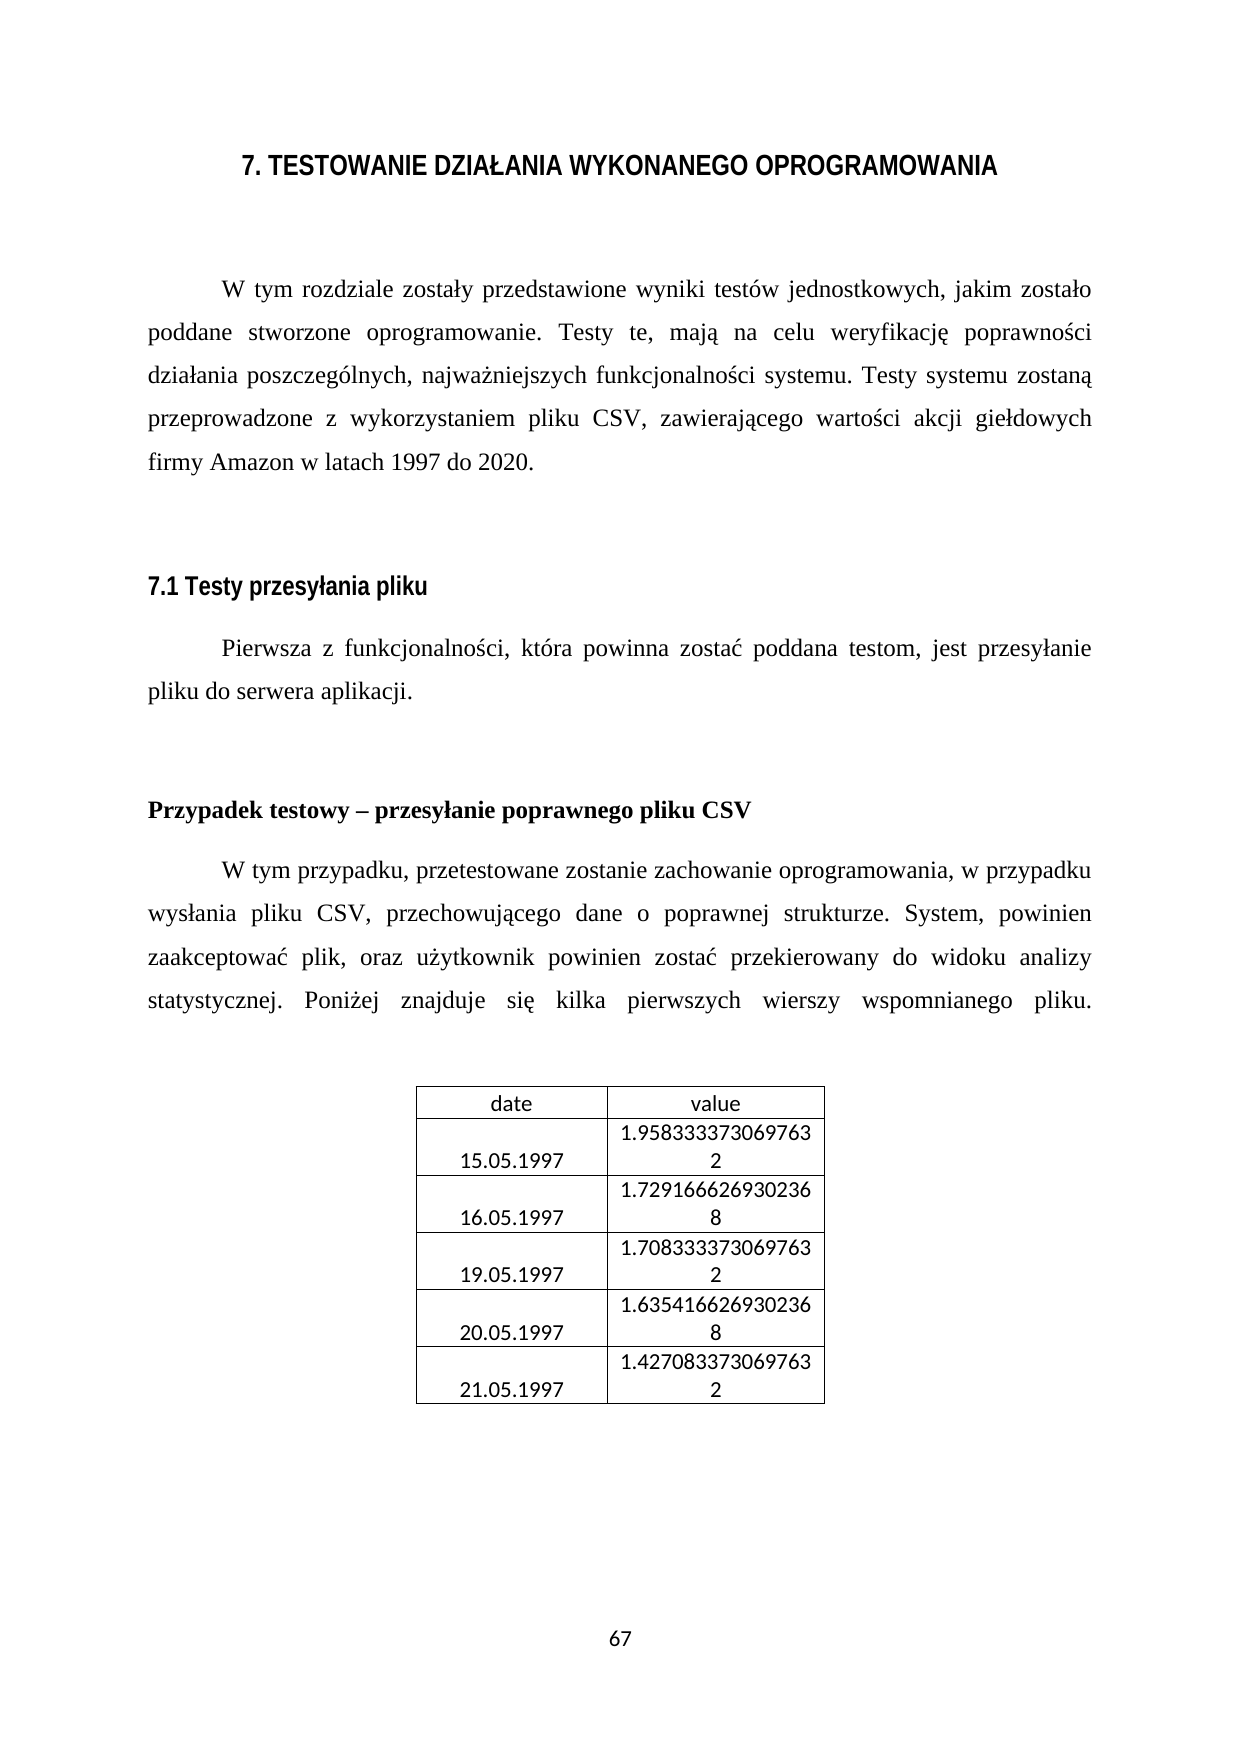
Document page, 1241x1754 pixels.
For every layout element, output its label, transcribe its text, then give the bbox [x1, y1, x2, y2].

text Przypadek testowy – przesyłanie poprawnego pliku CSV [148, 796, 1093, 824]
table_cell 21.05.1997 [417, 1347, 607, 1403]
table_header value [608, 1087, 824, 1117]
text 7.1 Testy przesyłania pliku [148, 570, 1093, 601]
text W tym rozdziale zostały przedstawione wyniki testów jednostkowych, jakim zostało poddane stworzone oprogramowanie. Testy te, mają na celu weryfikację poprawności działania poszczególnych, najważniejszych funkcjonalności systemu. Testy systemu zostaną przeprowadzone z wykorzystaniem pliku CSV, zawierającego wartości akcji giełdowych firmy Amazon w latach 1997 do 2020. [148, 274, 1093, 475]
text 7. TESTOWANIE DZIAŁANIA WYKONANEGO OPROGRAMOWANIA [148, 148, 1093, 181]
table_cell 20.05.1997 [417, 1290, 607, 1346]
table_cell 1.4270833730697632 [608, 1347, 824, 1403]
table_cell 15.05.1997 [417, 1119, 607, 1174]
table_cell 1.7083333730697632 [608, 1233, 824, 1289]
table_cell 16.05.1997 [417, 1176, 607, 1232]
text Pierwsza z funkcjonalności, która powinna zostać poddana testom, jest przesyłanie pliku do serwera aplikacji. [148, 633, 1093, 705]
table_cell 1.7291666269302368 [608, 1176, 824, 1232]
table_cell 1.6354166269302368 [608, 1290, 824, 1346]
text W tym przypadku, przetestowane zostanie zachowanie oprogramowania, w przypadku wysłania pliku CSV, przechowującego dane o poprawnej strukturze. System, powinien zaakceptować plik, oraz użytkownik powinien zostać przekierowany do widoku analizy statystycznej. Poniżej znajduje się kilka pierwszych wierszy wspomnianego pliku. [148, 855, 1093, 1056]
table_cell 1.9583333730697632 [608, 1119, 824, 1174]
table_cell 19.05.1997 [417, 1233, 607, 1289]
table_header date [417, 1087, 607, 1117]
